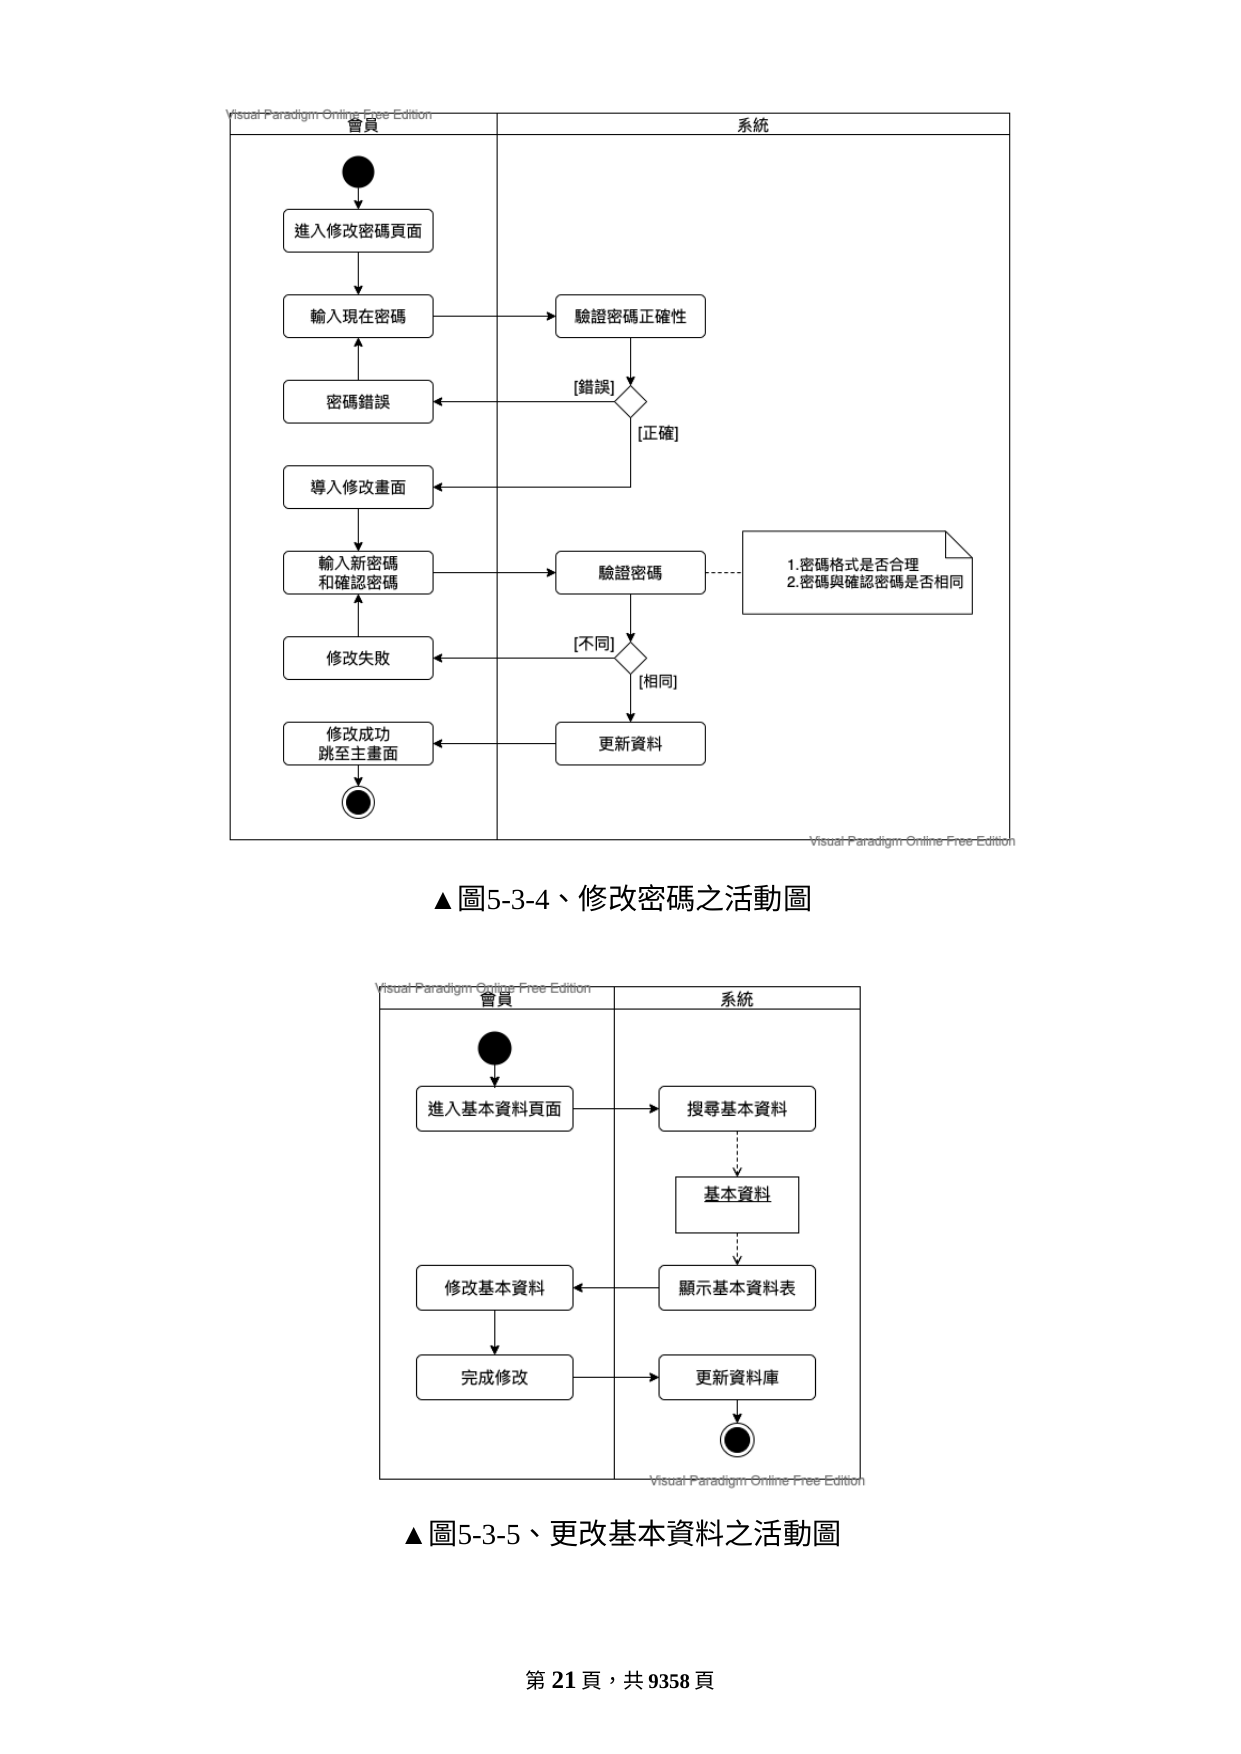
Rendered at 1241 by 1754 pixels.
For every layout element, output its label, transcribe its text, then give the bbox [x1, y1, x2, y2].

picture [368, 975, 872, 1491]
picture [219, 102, 1022, 851]
